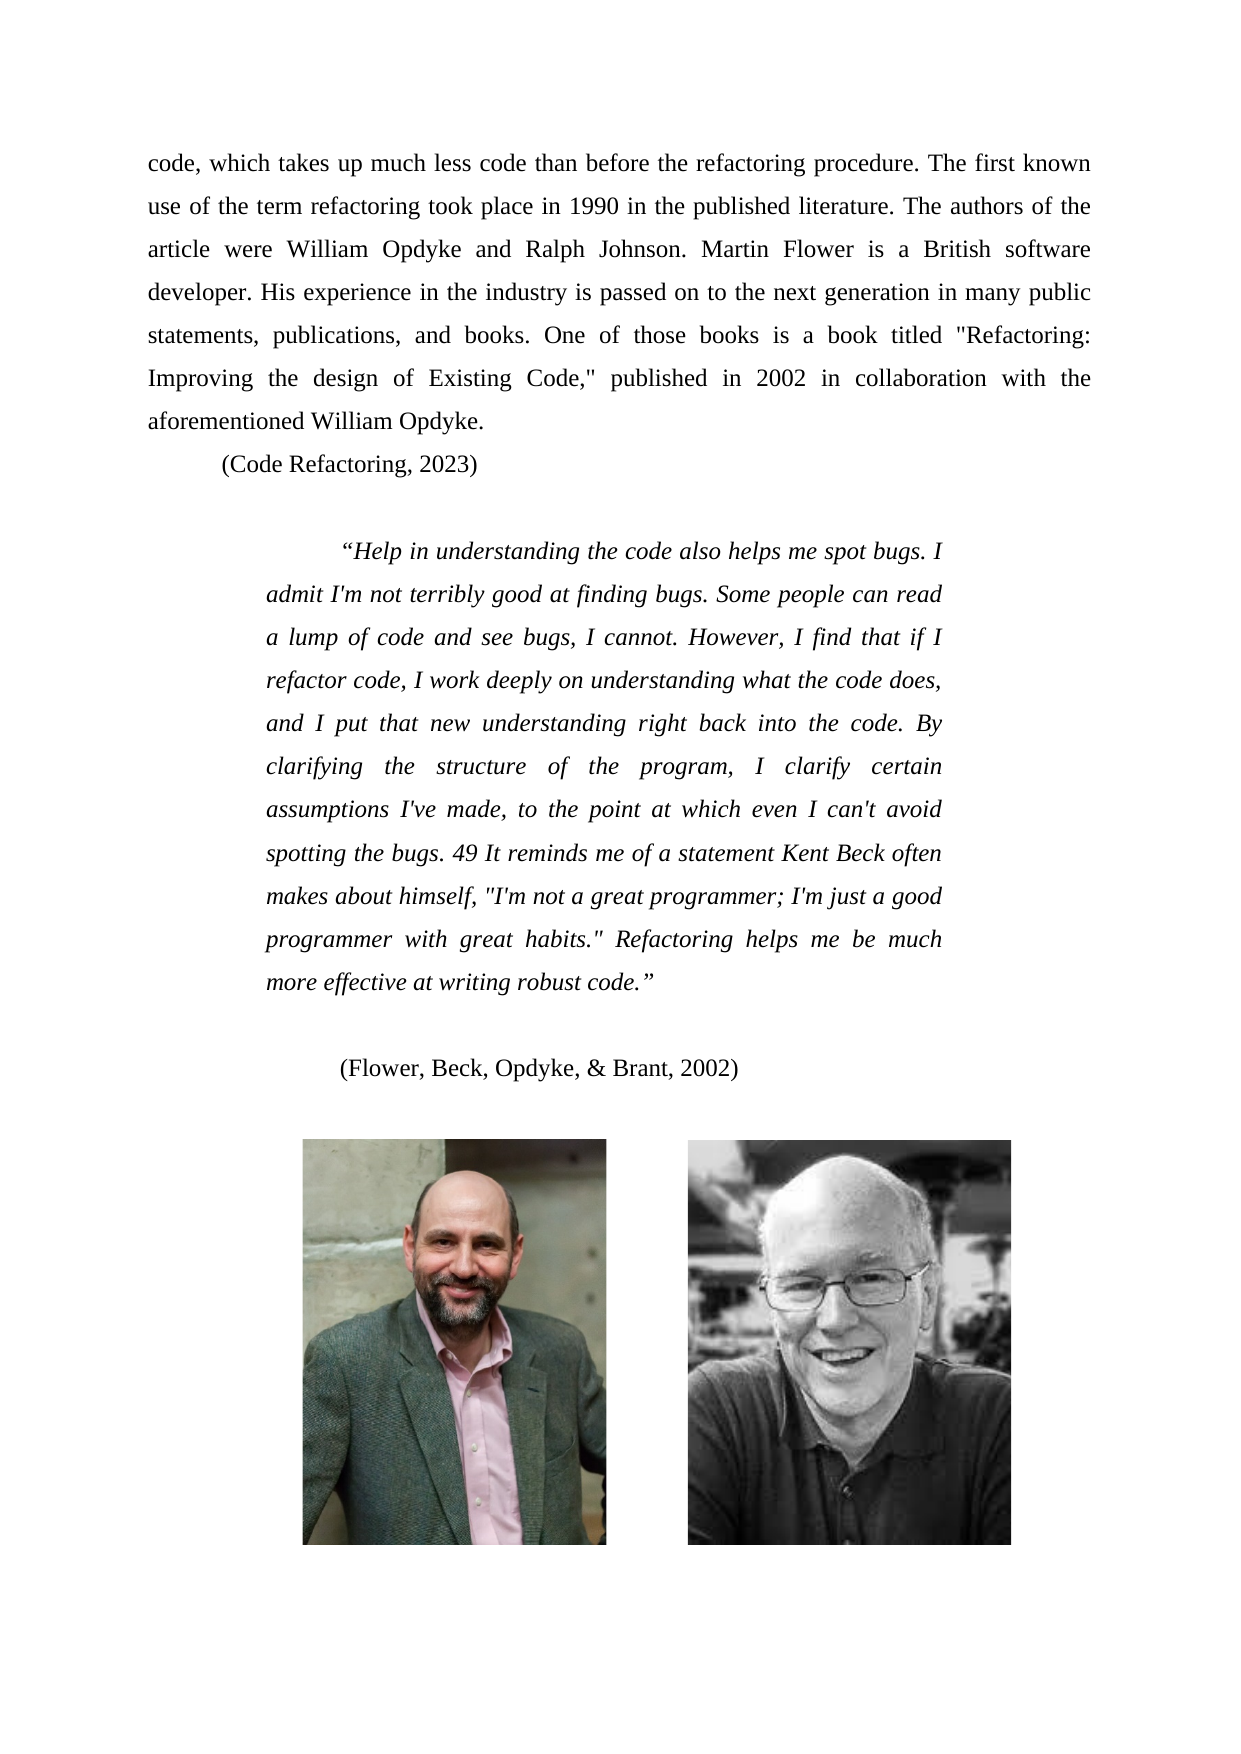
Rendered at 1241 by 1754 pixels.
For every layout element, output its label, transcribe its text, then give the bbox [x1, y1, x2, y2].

picture [687, 1140, 1012, 1545]
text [148, 148, 1093, 435]
picture [302, 1139, 607, 1545]
text “Help in understanding the code also helps me spot bugs. I admit I'm not terribly good at finding bugs. Some people can read a lump of code and see bugs, I cannot. However, I find that if I refactor code, I work deeply on understanding what the code does, and I put that new understanding right back into the code. By clarifying the structure of the program, I clarify certain assumptions I've made, to the point at which even I can't avoid spotting the bugs. 49 It reminds me of a statement Kent Beck often makes about himself, "I'm not a great programmer; I'm just a good programmer with great habits." Refactoring helps me be much more effective at writing robust code.” [266, 536, 945, 996]
